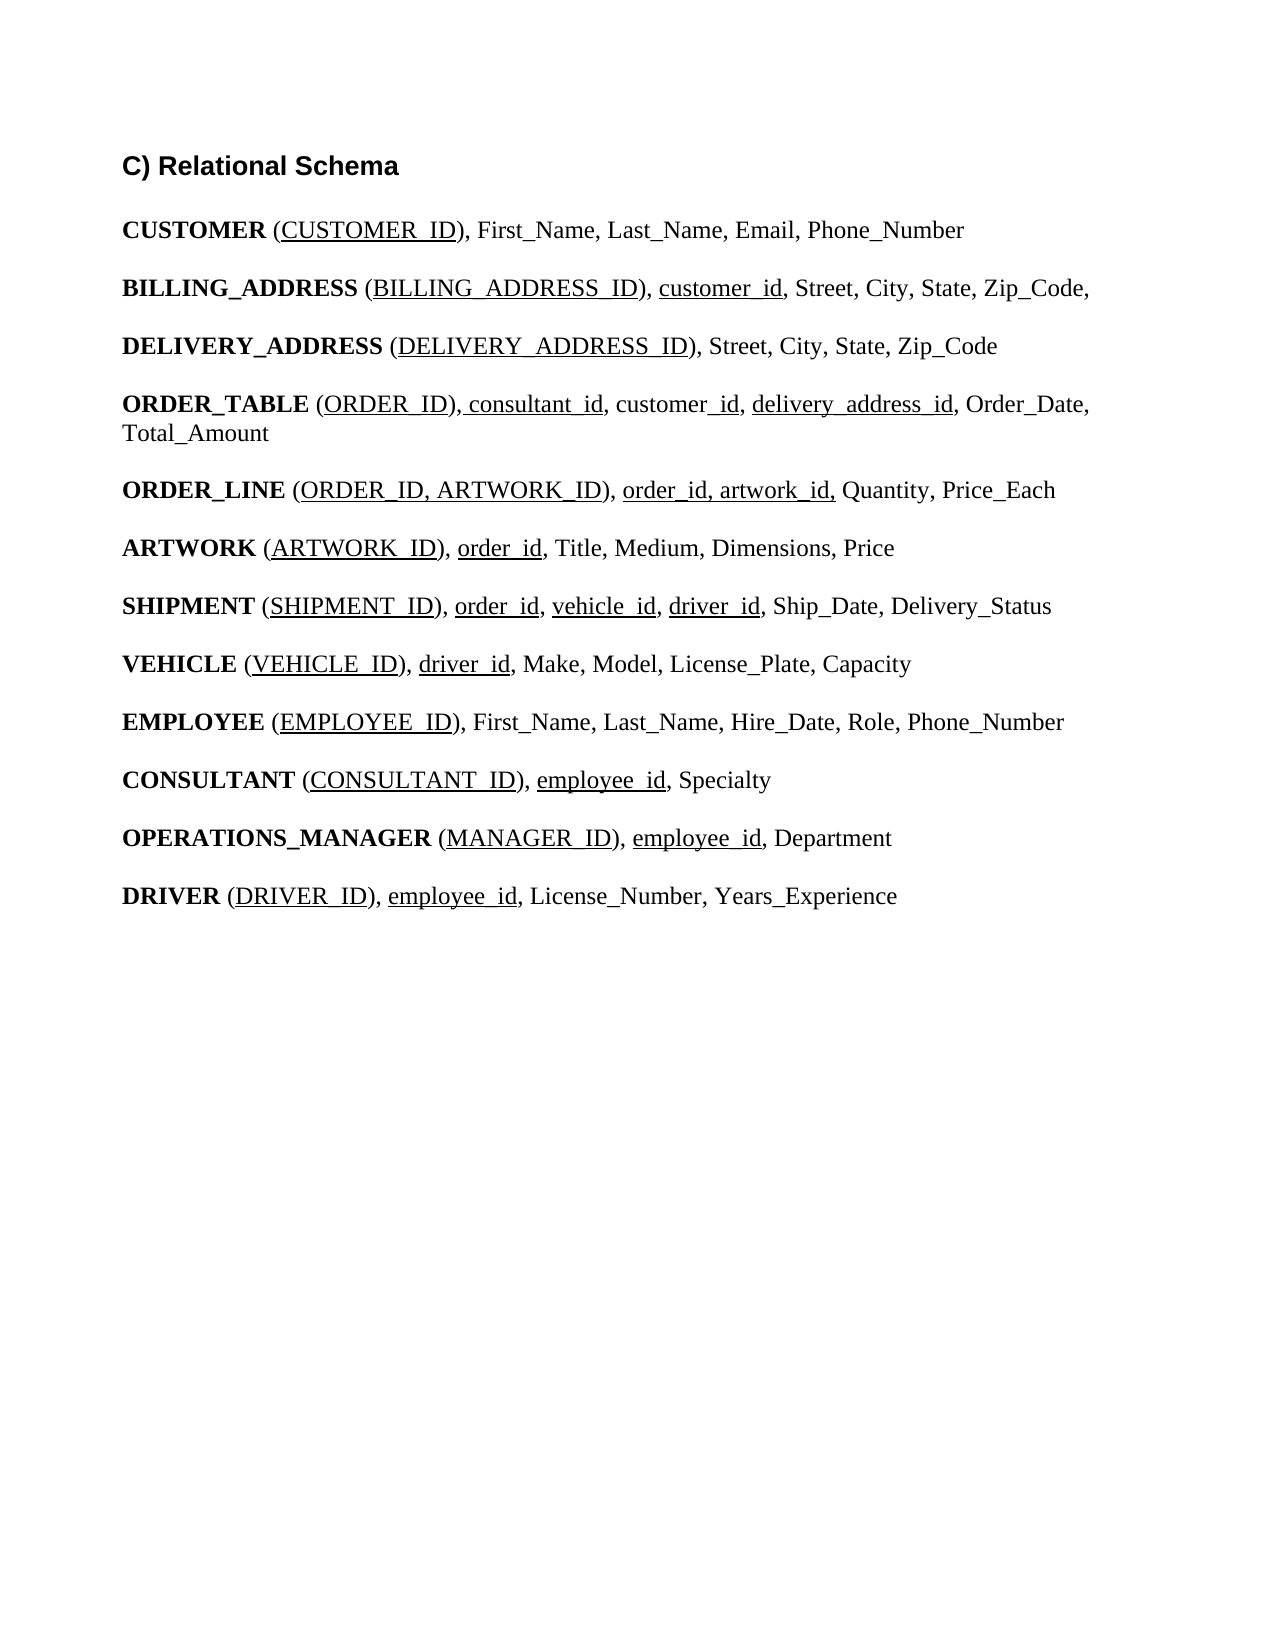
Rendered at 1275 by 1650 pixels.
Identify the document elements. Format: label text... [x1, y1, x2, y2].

text SHIPMENT (SHIPMENT_ID), order_id, vehicle_id, driver_id, Ship_Date, Delivery_Status [122, 591, 1125, 620]
text ORDER_LINE (ORDER_ID, ARTWORK_ID), order_id, artwork_id, Quantity, Price_Each [122, 476, 1125, 504]
text ORDER_TABLE (ORDER_ID), consultant_id, customer_id, delivery_address_id, Order_Date, Total_Amount [122, 389, 1125, 446]
text DELIVERY_ADDRESS (DELIVERY_ADDRESS_ID), Street, City, State, Zip_Code [122, 331, 1125, 360]
text OPERATIONS_MANAGER (MANAGER_ID), employee_id, Department [122, 823, 1125, 852]
text BILLING_ADDRESS (BILLING_ADDRESS_ID), customer_id, Street, City, State, Zip_Code, [122, 273, 1125, 302]
text ARTWORK (ARTWORK_ID), order_id, Title, Medium, Dimensions, Price [122, 533, 1125, 562]
text CUSTOMER (CUSTOMER_ID), First_Name, Last_Name, Email, Phone_Number [122, 215, 1125, 244]
text VEHICLE (VEHICLE_ID), driver_id, Make, Model, License_Plate, Capacity [122, 649, 1125, 678]
text DRIVER (DRIVER_ID), employee_id, License_Number, Years_Experience [122, 881, 1125, 910]
subtitle C) Relational Schema [122, 150, 1125, 181]
text EMPLOYEE (EMPLOYEE_ID), First_Name, Last_Name, Hire_Date, Role, Phone_Number [122, 707, 1125, 736]
text CONSULTANT (CONSULTANT_ID), employee_id, Specialty [122, 765, 1125, 794]
